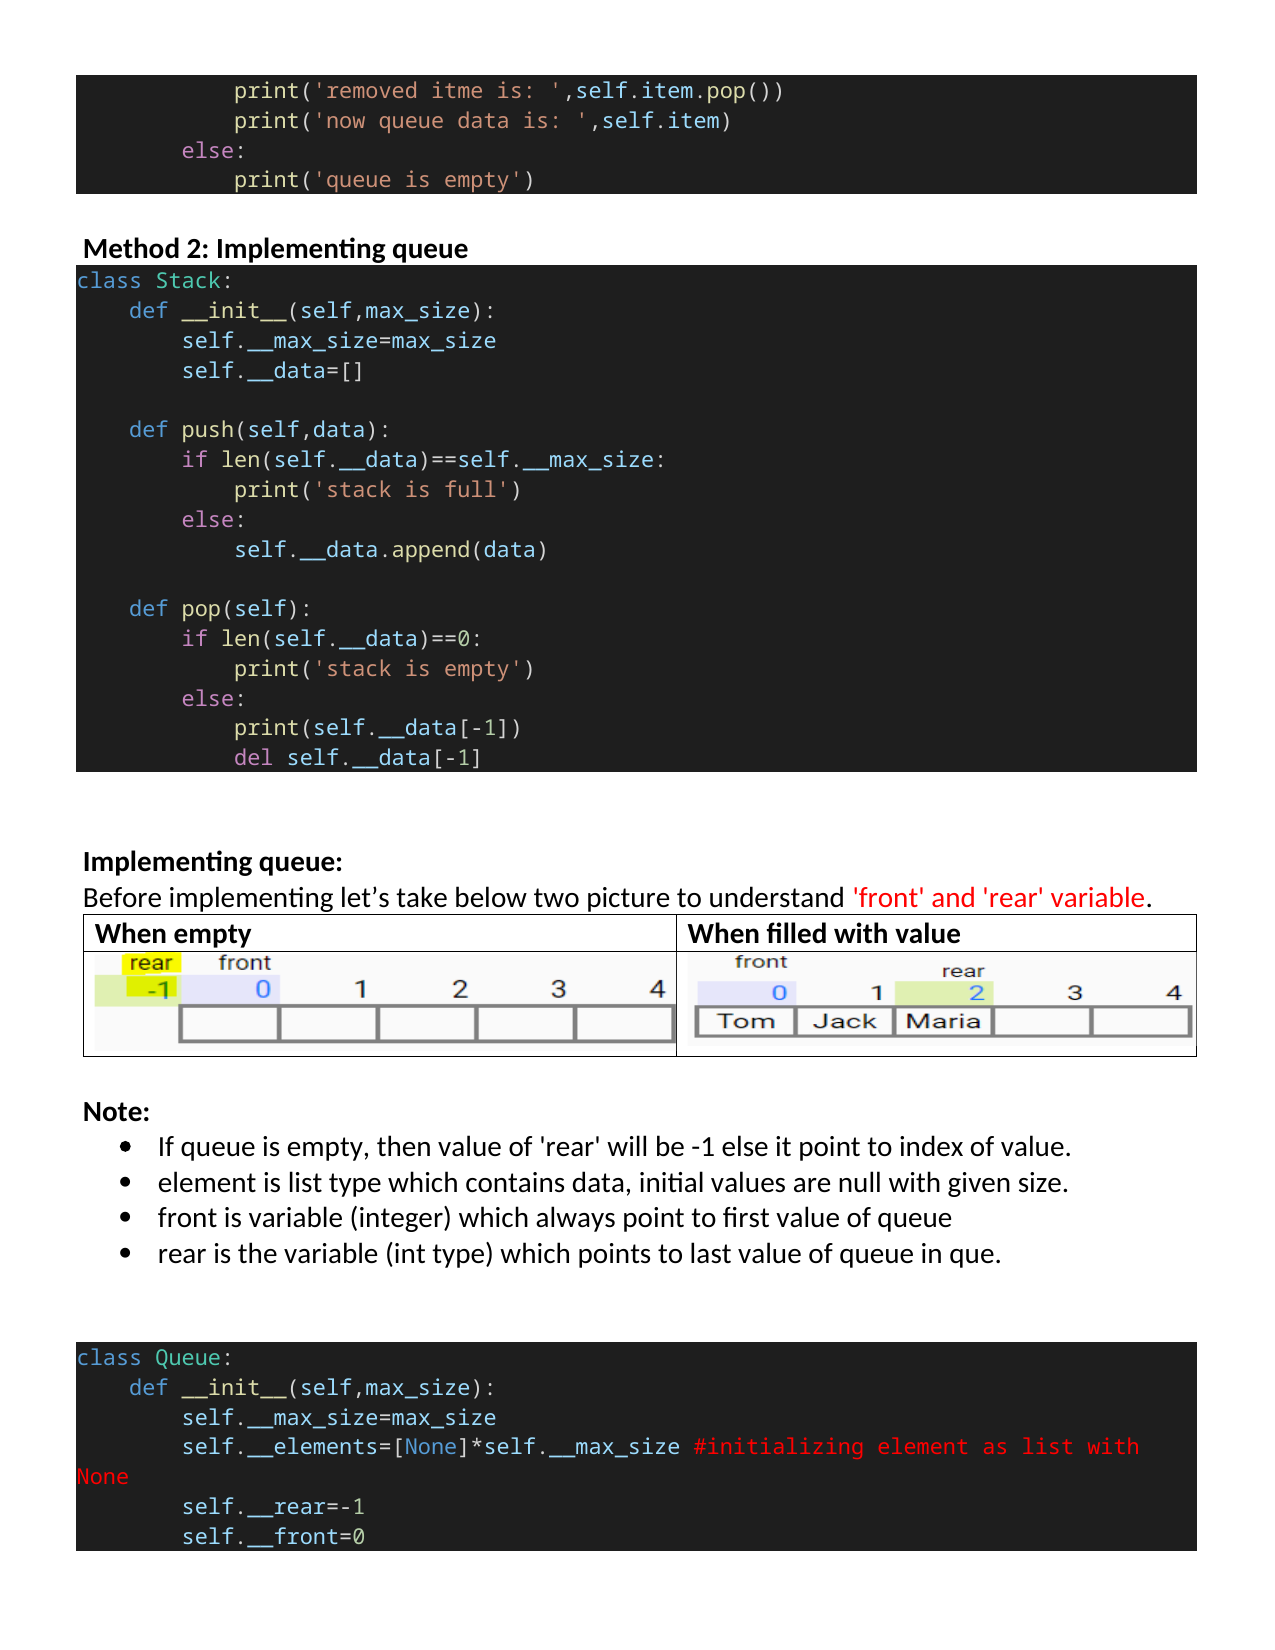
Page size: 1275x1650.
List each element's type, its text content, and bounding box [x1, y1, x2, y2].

text self.__data=[] [76, 355, 1197, 384]
list rear is the variable (int type) which points to last value of queue in que. [120, 1235, 1197, 1271]
text print(self.__data[-1]) [76, 712, 1197, 742]
text def __init__(self,max_size): [76, 1372, 1197, 1402]
text class Queue: [76, 1342, 1197, 1372]
list If queue is empty, then value of 'rear' will be -1 else it point to index of value. [120, 1128, 1197, 1164]
text Note: [83, 1093, 1197, 1128]
text def push(self,data): [76, 414, 1197, 444]
text def __init__(self,max_size): [76, 295, 1197, 325]
text Before implementing let’s take below two picture to understand 'front' and 'rear' variable. [83, 879, 1197, 914]
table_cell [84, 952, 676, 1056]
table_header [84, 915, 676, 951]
text print('stack is full') [76, 474, 1197, 504]
text def pop(self): [76, 593, 1197, 623]
text Implementing queue: [83, 843, 1197, 879]
text self.__front=0 [76, 1521, 1197, 1551]
picture [94, 952, 677, 1051]
text print('removed itme is: ',self.item.pop()) [76, 75, 1197, 105]
text self.__rear=-1 [76, 1491, 1197, 1521]
text else: [76, 504, 1197, 533]
text print('stack is empty') [76, 653, 1197, 682]
text self.__max_size=max_size [76, 1402, 1197, 1431]
picture [687, 952, 1197, 1046]
text Method 2: Implementing queue [83, 230, 1197, 265]
list front is variable (integer) which always point to first value of queue [120, 1199, 1197, 1235]
list element is list type which contains data, initial values are null with given size. [120, 1164, 1197, 1199]
text else: [76, 134, 1197, 164]
text print('now queue data is: ',self.item) [76, 105, 1197, 134]
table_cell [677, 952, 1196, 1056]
text print('queue is empty') [76, 164, 1197, 194]
text self.__max_size=max_size [76, 325, 1197, 355]
text self.__elements=[None]*self.__max_size #initializing element as list with None [76, 1431, 1197, 1491]
text class Stack: [76, 265, 1197, 295]
text if len(self.__data)==0: [76, 623, 1197, 653]
text else: [76, 682, 1197, 712]
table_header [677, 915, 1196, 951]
text self.__data.append(data) [76, 533, 1197, 563]
text if len(self.__data)==self.__max_size: [76, 444, 1197, 474]
text del self.__data[-1] [76, 742, 1197, 772]
